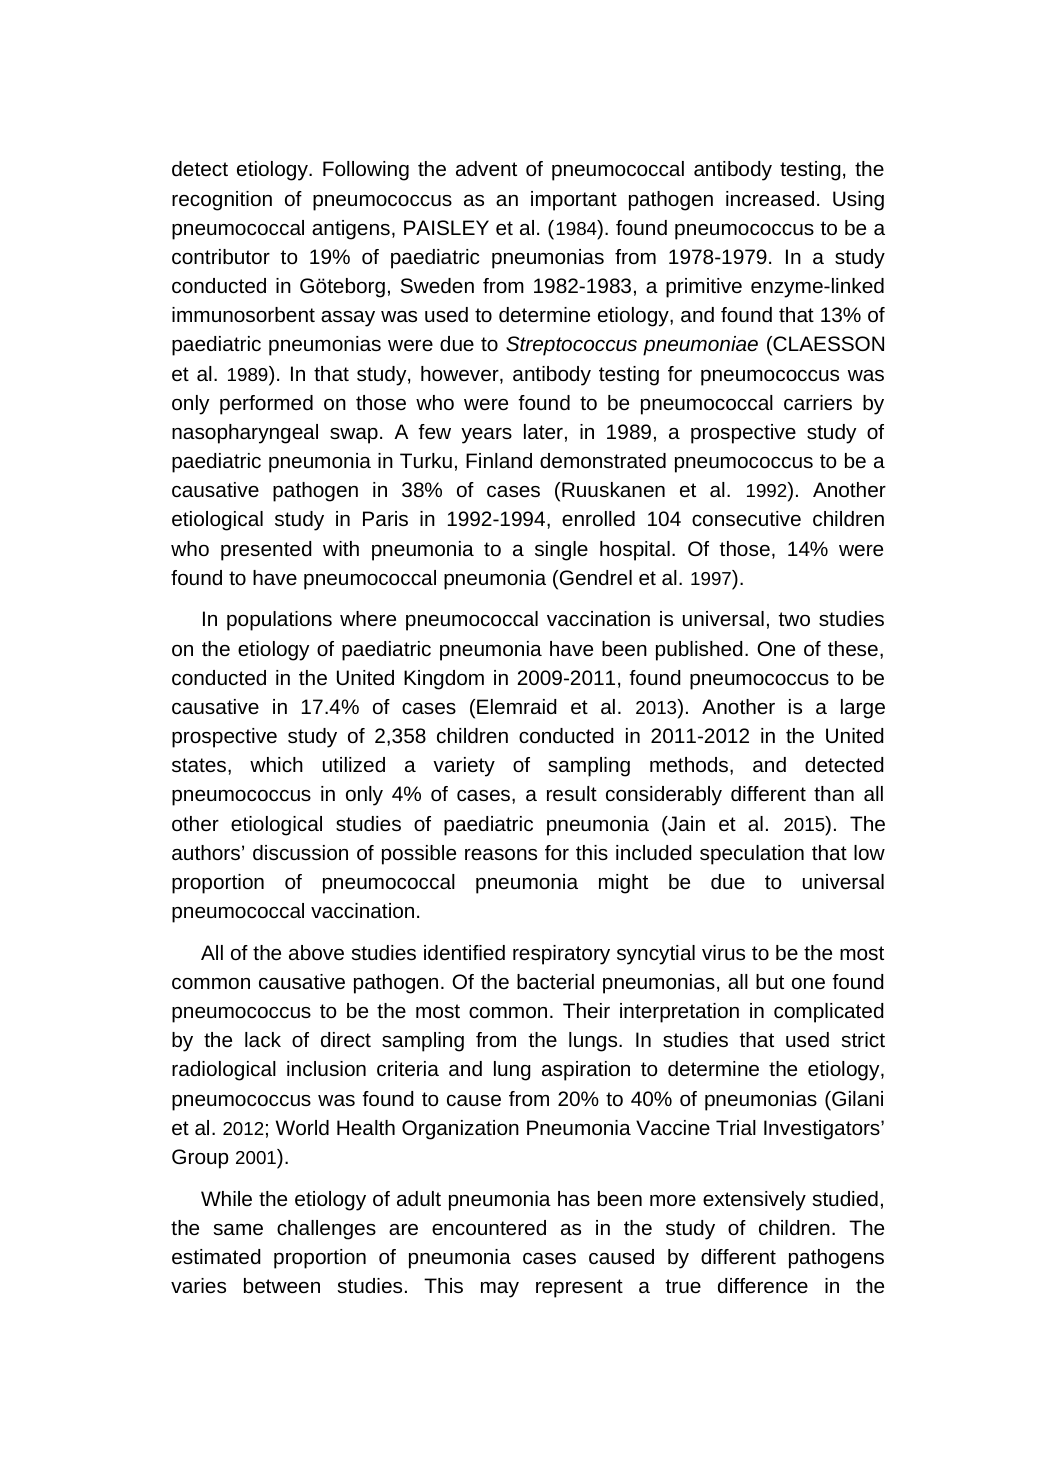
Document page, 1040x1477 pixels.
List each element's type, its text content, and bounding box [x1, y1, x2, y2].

text In populations where pneumococcal vaccination is universal, two studies on the etiology of paediatric pneumonia have been published. One of these, conducted in the United Kingdom in 2009-2011, found pneumococcus to be causative in 17.4% of cases (Elemraid et al. 2013). Another is a large prospective study of 2,358 children conducted in 2011-2012 in the United states, which utilized a variety of sampling methods, and detected pneumococcus in only 4% of cases, a result considerably different than all other etiological studies of paediatric pneumonia (Jain et al. 2015). The authors’ discussion of possible reasons for this included speculation that low proportion of pneumococcal pneumonia might be due to universal pneumococcal vaccination. [171, 603, 886, 924]
text All of the above studies identified respiratory syncytial virus to be the most common causative pathogen. Of the bacterial pneumonias, all but one found pneumococcus to be the most common. Their interpretation in complicated by the lack of direct sampling from the lungs. In studies that used strict radiological inclusion criteria and lung aspiration to determine the etiology, pneumococcus was found to cause from 20% to 40% of pneumonias (Gilani et al. 2012; World Health Organization Pneumonia Vaccine Trial Investigators’ Group 2001). [171, 937, 886, 1170]
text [171, 153, 886, 591]
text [171, 1183, 886, 1299]
